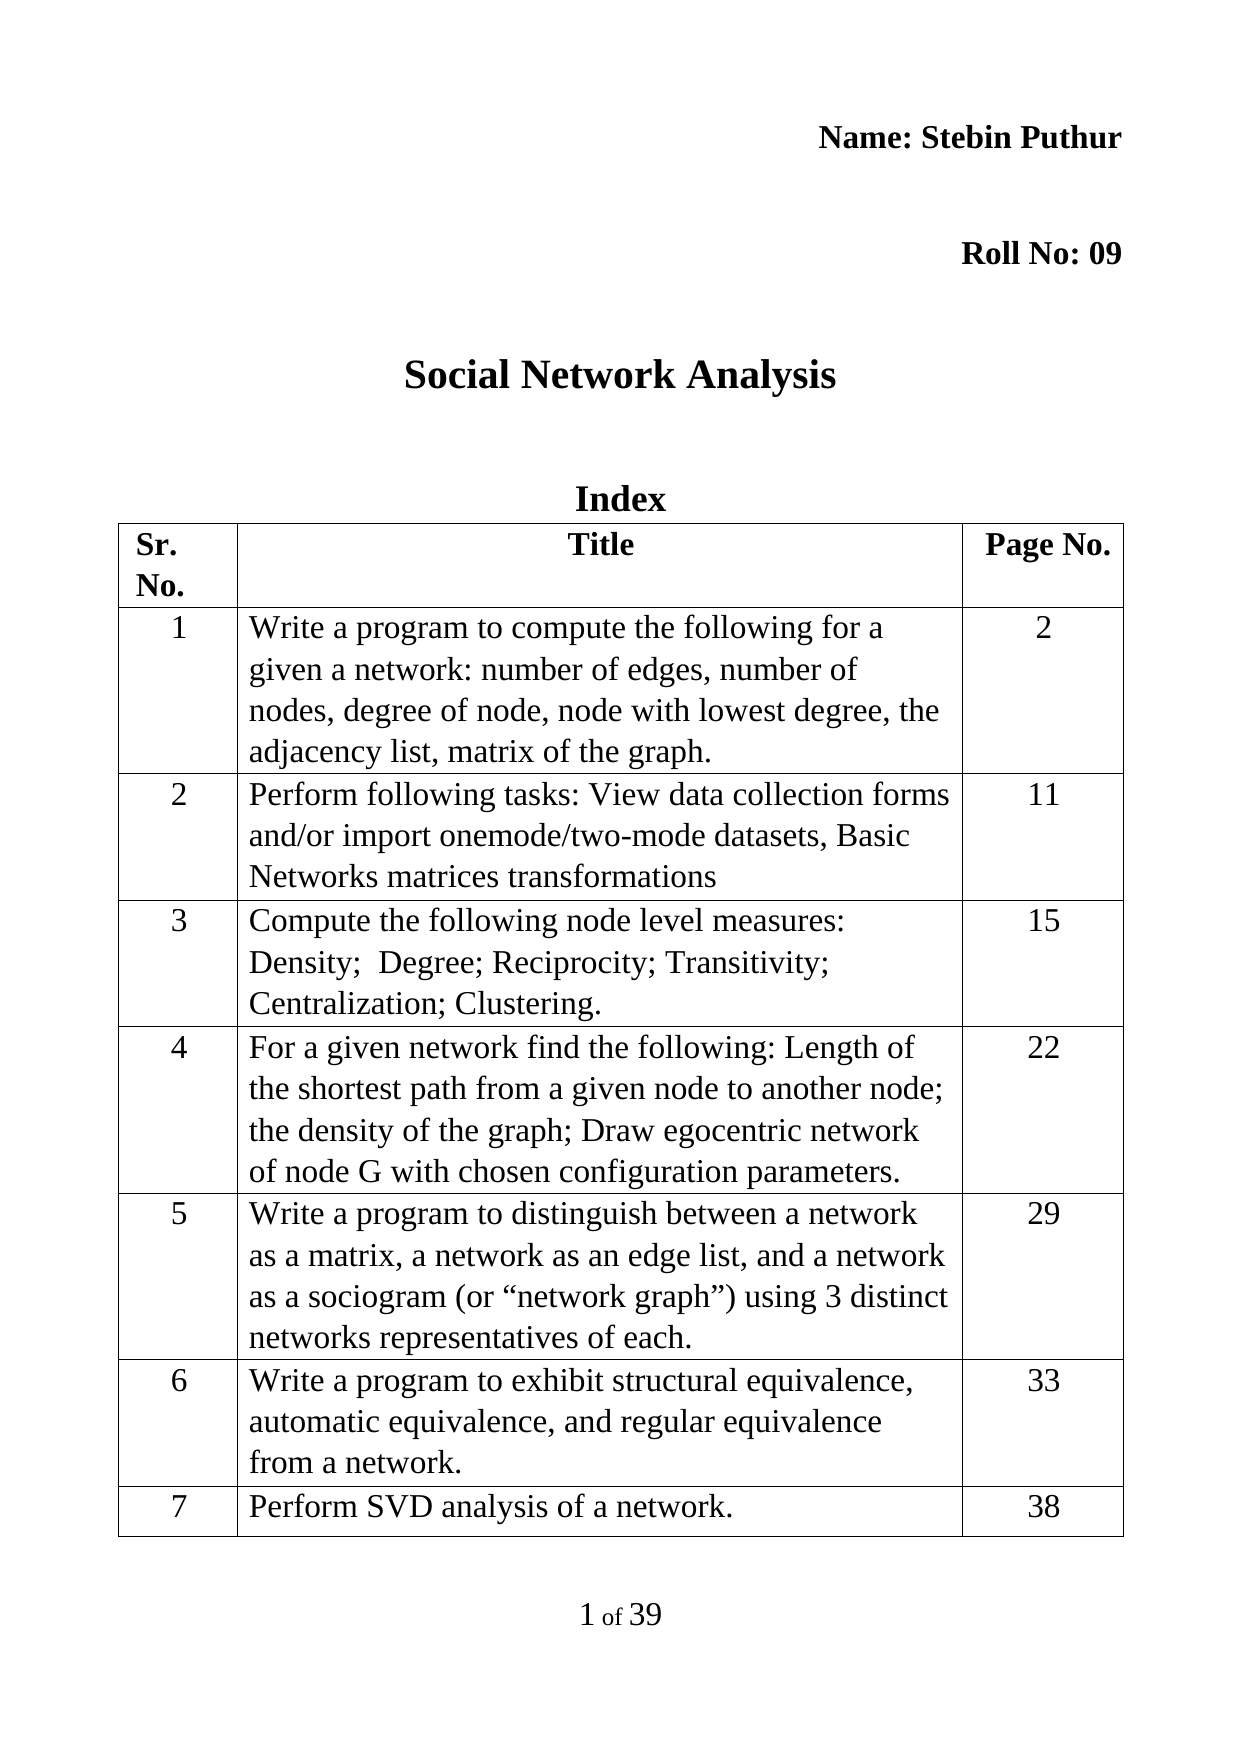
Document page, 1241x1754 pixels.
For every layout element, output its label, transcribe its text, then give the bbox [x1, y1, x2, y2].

table_cell 2 [963, 608, 1123, 773]
table_cell 33 [963, 1360, 1123, 1486]
table_cell 38 [963, 1487, 1123, 1536]
table_cell Perform SVD analysis of a network. [238, 1487, 962, 1536]
table_cell 3 [119, 901, 237, 1026]
text Index [119, 476, 1122, 519]
table_cell Write a program to exhibit structural equivalence, automatic equivalence, and regular equivalence from a network. [238, 1360, 962, 1486]
table_cell 22 [963, 1027, 1123, 1193]
table_cell 1 [119, 608, 237, 773]
table_cell 4 [119, 1027, 237, 1193]
table_cell Write a program to compute the following for a given a network: number of edges, number of nodes, degree of node, node with lowest degree, the adjacency list, matrix of the graph. [238, 608, 962, 773]
table_cell For a given network find the following: Length of the shortest path from a given node to another node; the density of the graph; Draw egocentric network of node G with chosen configuration parameters. [238, 1027, 962, 1193]
table_header Sr. No. [119, 524, 237, 607]
table_cell Compute the following node level measures: Density; Degree; Reciprocity; Transitivity; Centralization; Clustering. [238, 901, 962, 1026]
table_cell 7 [119, 1487, 237, 1536]
table_cell Perform following tasks: View data collection forms and/or import onemode/two-mode datasets, Basic Networks matrices transformations [238, 774, 962, 900]
table_cell 15 [963, 901, 1123, 1026]
table_cell Write a program to distinguish between a network as a matrix, a network as an edge list, and a network as a sociogram (or “network graph”) using 3 distinct networks representatives of each. [238, 1194, 962, 1359]
text Name: Stebin Puthur [118, 118, 1122, 156]
text Roll No: 09 [118, 234, 1122, 272]
table_cell 11 [963, 774, 1123, 900]
table_cell 2 [119, 774, 237, 900]
table_cell 29 [963, 1194, 1123, 1359]
text Social Network Analysis [118, 351, 1122, 398]
table_cell 6 [119, 1360, 237, 1486]
table_header Page No. [963, 524, 1123, 607]
table_cell 5 [119, 1194, 237, 1359]
table_header Title [238, 524, 962, 607]
